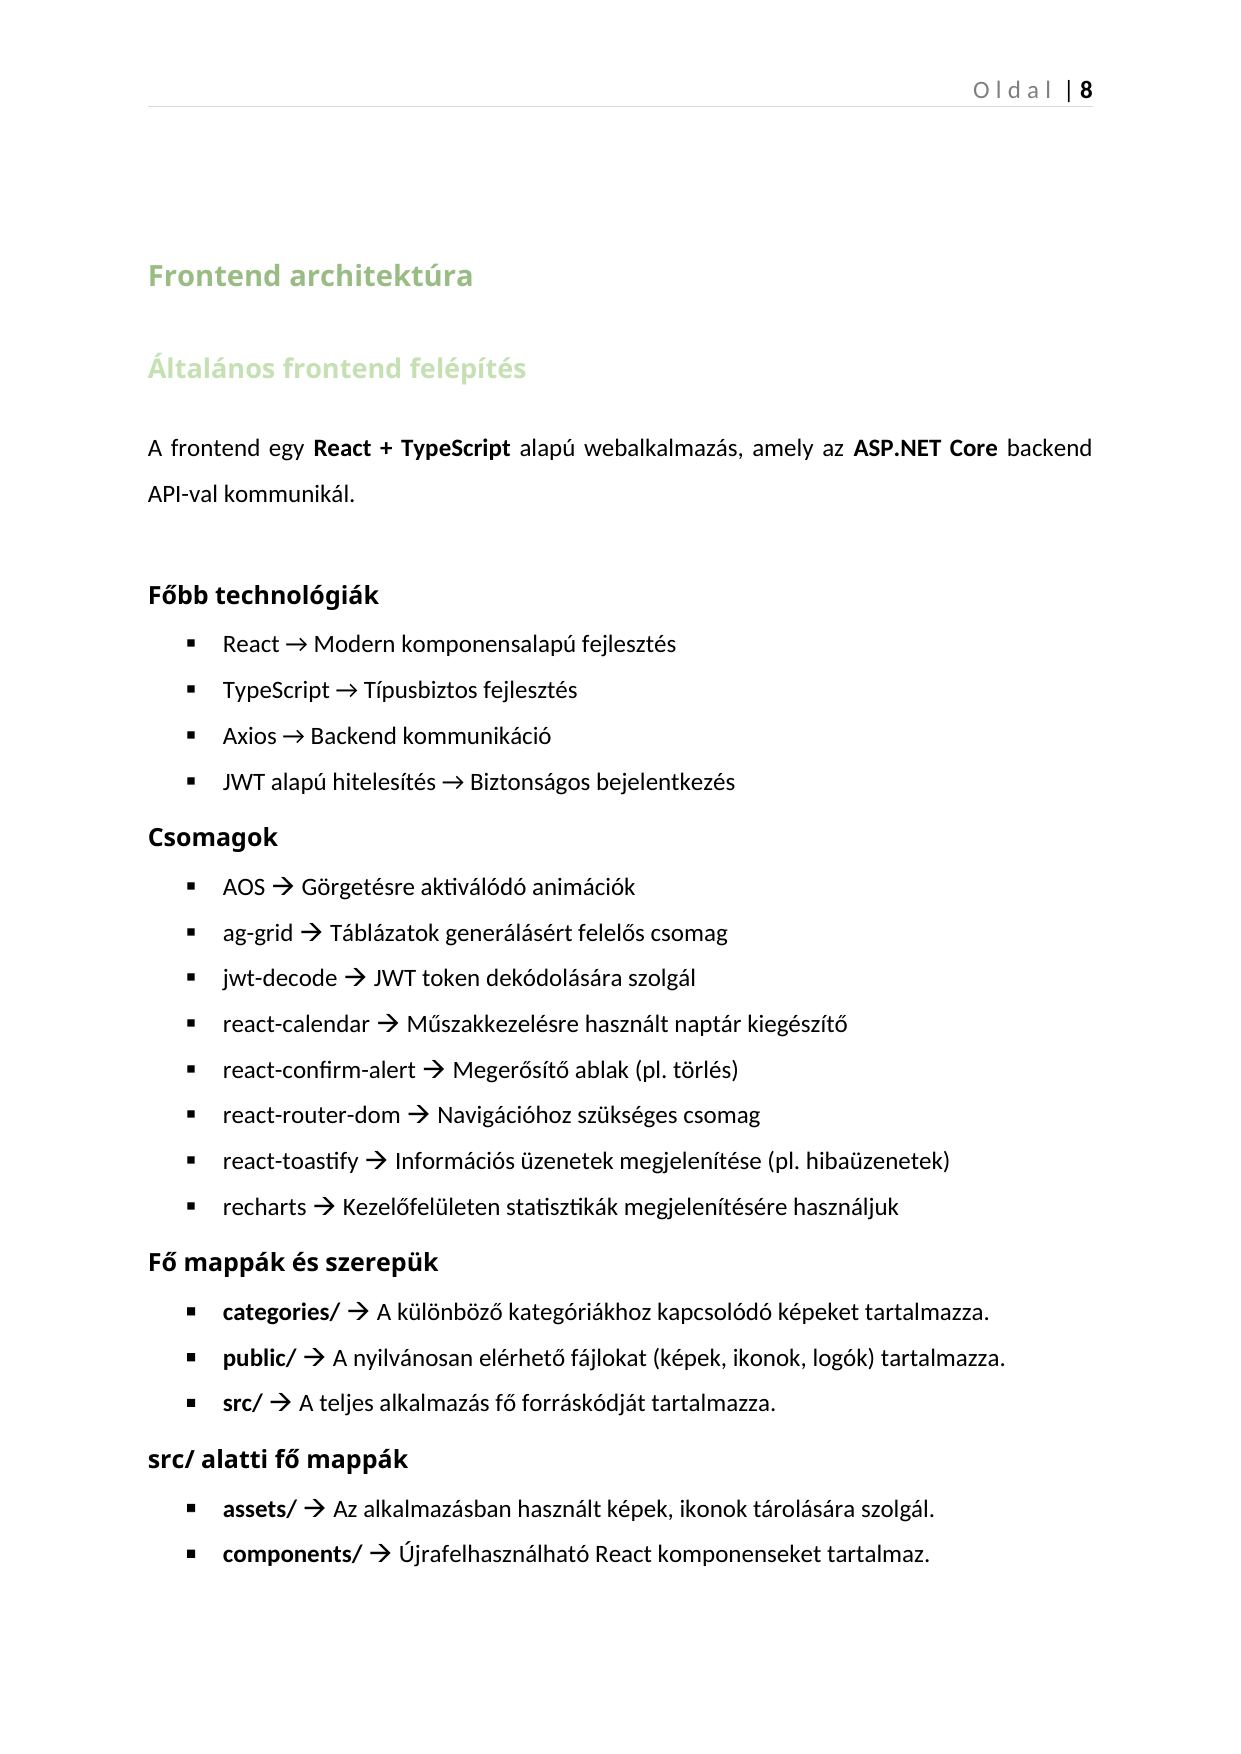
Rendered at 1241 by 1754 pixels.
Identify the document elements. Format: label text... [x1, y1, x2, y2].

list react-calendar Műszakkezelésre használt naptár kiegészítő [185, 1008, 1093, 1039]
list src/ A teljes alkalmazás fő forráskódját tartalmazza. [185, 1388, 1093, 1418]
list TypeScript → Típusbiztos fejlesztés [185, 674, 1093, 705]
list categories/ A különböző kategóriákhoz kapcsolódó képeket tartalmazza. [185, 1296, 1093, 1327]
list react-confirm-alert Megerősítő ablak (pl. törlés) [185, 1054, 1093, 1084]
subtitle Főbb technológiák [148, 578, 1093, 612]
list jwt-decode JWT token dekódolására szolgál [185, 962, 1093, 993]
list ag-grid Táblázatok generálásért felelős csomag [185, 917, 1093, 947]
list react-toastify Információs üzenetek megjelenítése (pl. hibaüzenetek) [185, 1145, 1093, 1176]
list public/ A nyilvánosan elérhető fájlokat (képek, ikonok, logók) tartalmazza. [185, 1342, 1093, 1372]
list components/ Újrafelhasználható React komponenseket tartalmaz. [185, 1538, 1093, 1569]
subtitle Frontend architektúra [148, 256, 1093, 295]
text A frontend egy React + TypeScript alapú webalkalmazás, amely az ASP.NET Core backend API-val kommunikál. [148, 432, 1093, 508]
subtitle Általános frontend felépítés [148, 349, 1093, 386]
list React → Modern komponensalapú fejlesztés [185, 629, 1093, 659]
subtitle src/ alatti fő mappák [148, 1442, 1093, 1476]
list JWT alapú hitelesítés → Biztonságos bejelentkezés [185, 766, 1093, 796]
subtitle Fő mappák és szerepük [148, 1245, 1093, 1279]
subtitle Csomagok [148, 820, 1093, 854]
list recharts Kezelőfelületen statisztikák megjelenítésére használjuk [185, 1191, 1093, 1222]
list assets/ Az alkalmazásban használt képek, ikonok tárolására szolgál. [185, 1493, 1093, 1523]
list AOS Görgetésre aktiválódó animációk [185, 871, 1093, 901]
list Axios → Backend kommunikáció [185, 720, 1093, 751]
list react-router-dom Navigációhoz szükséges csomag [185, 1099, 1093, 1130]
